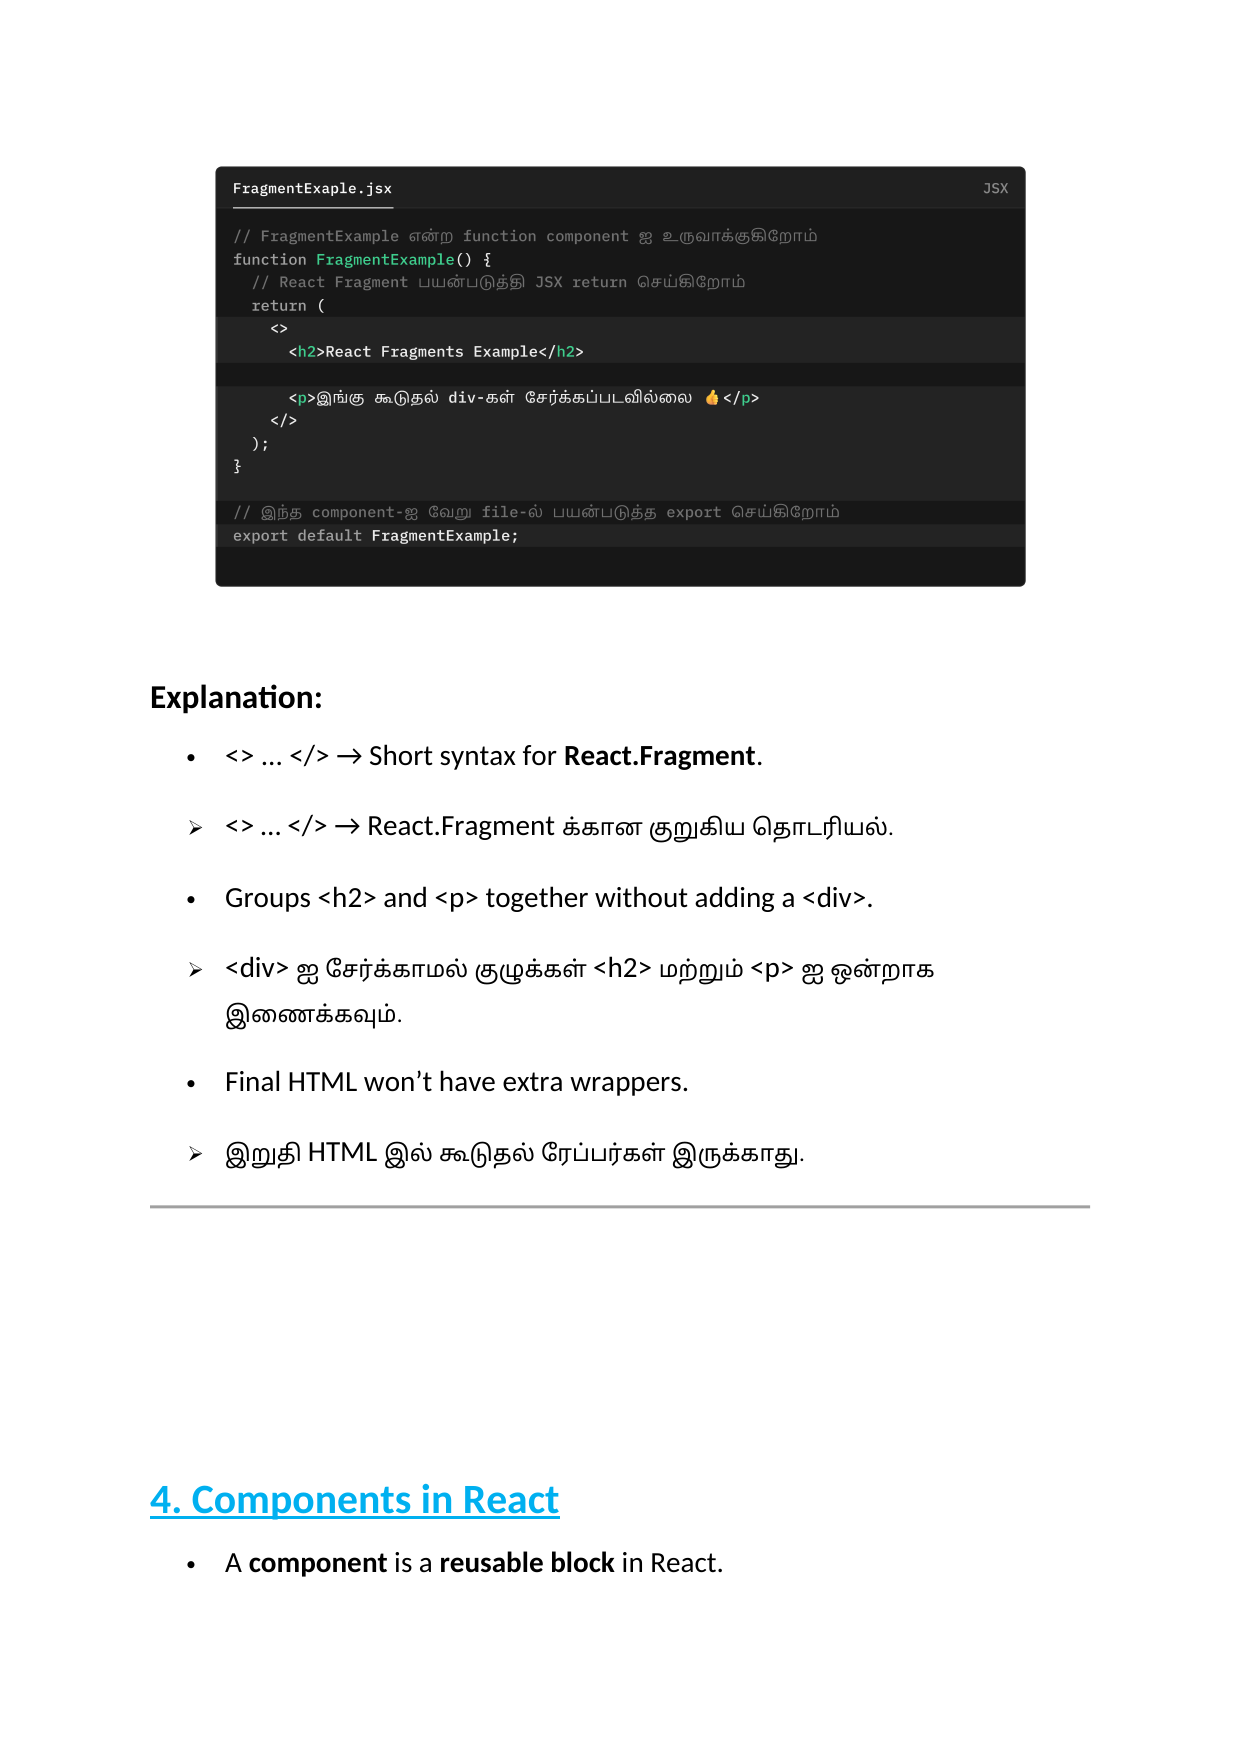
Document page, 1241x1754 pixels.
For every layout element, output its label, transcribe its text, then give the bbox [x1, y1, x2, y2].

list A component is a reusable block in React. [187, 1544, 1090, 1580]
list இறுதி HTML இல் கூடுதல் ரேப்பர்கள் இருக்காது. [187, 1133, 1090, 1170]
list Groups <h2> and <p> together without adding a <div>. [187, 879, 1090, 915]
list <> ... </> → Short syntax for React.Fragment. [187, 737, 1090, 773]
list <> … </> → React.Fragment க்கான குறுகிய தொடரியல். [187, 807, 1090, 844]
text Explanation: [150, 676, 1090, 717]
picture [150, 150, 1091, 603]
text 4. Components in React [150, 1473, 1090, 1523]
list <div> ஐ சேர்க்காமல் குழுக்கள் <h2> மற்றும் <p> ஐ ஒன்றாக இணைக்கவும். [187, 949, 1090, 1031]
list Final HTML won’t have extra wrappers. [187, 1063, 1090, 1099]
